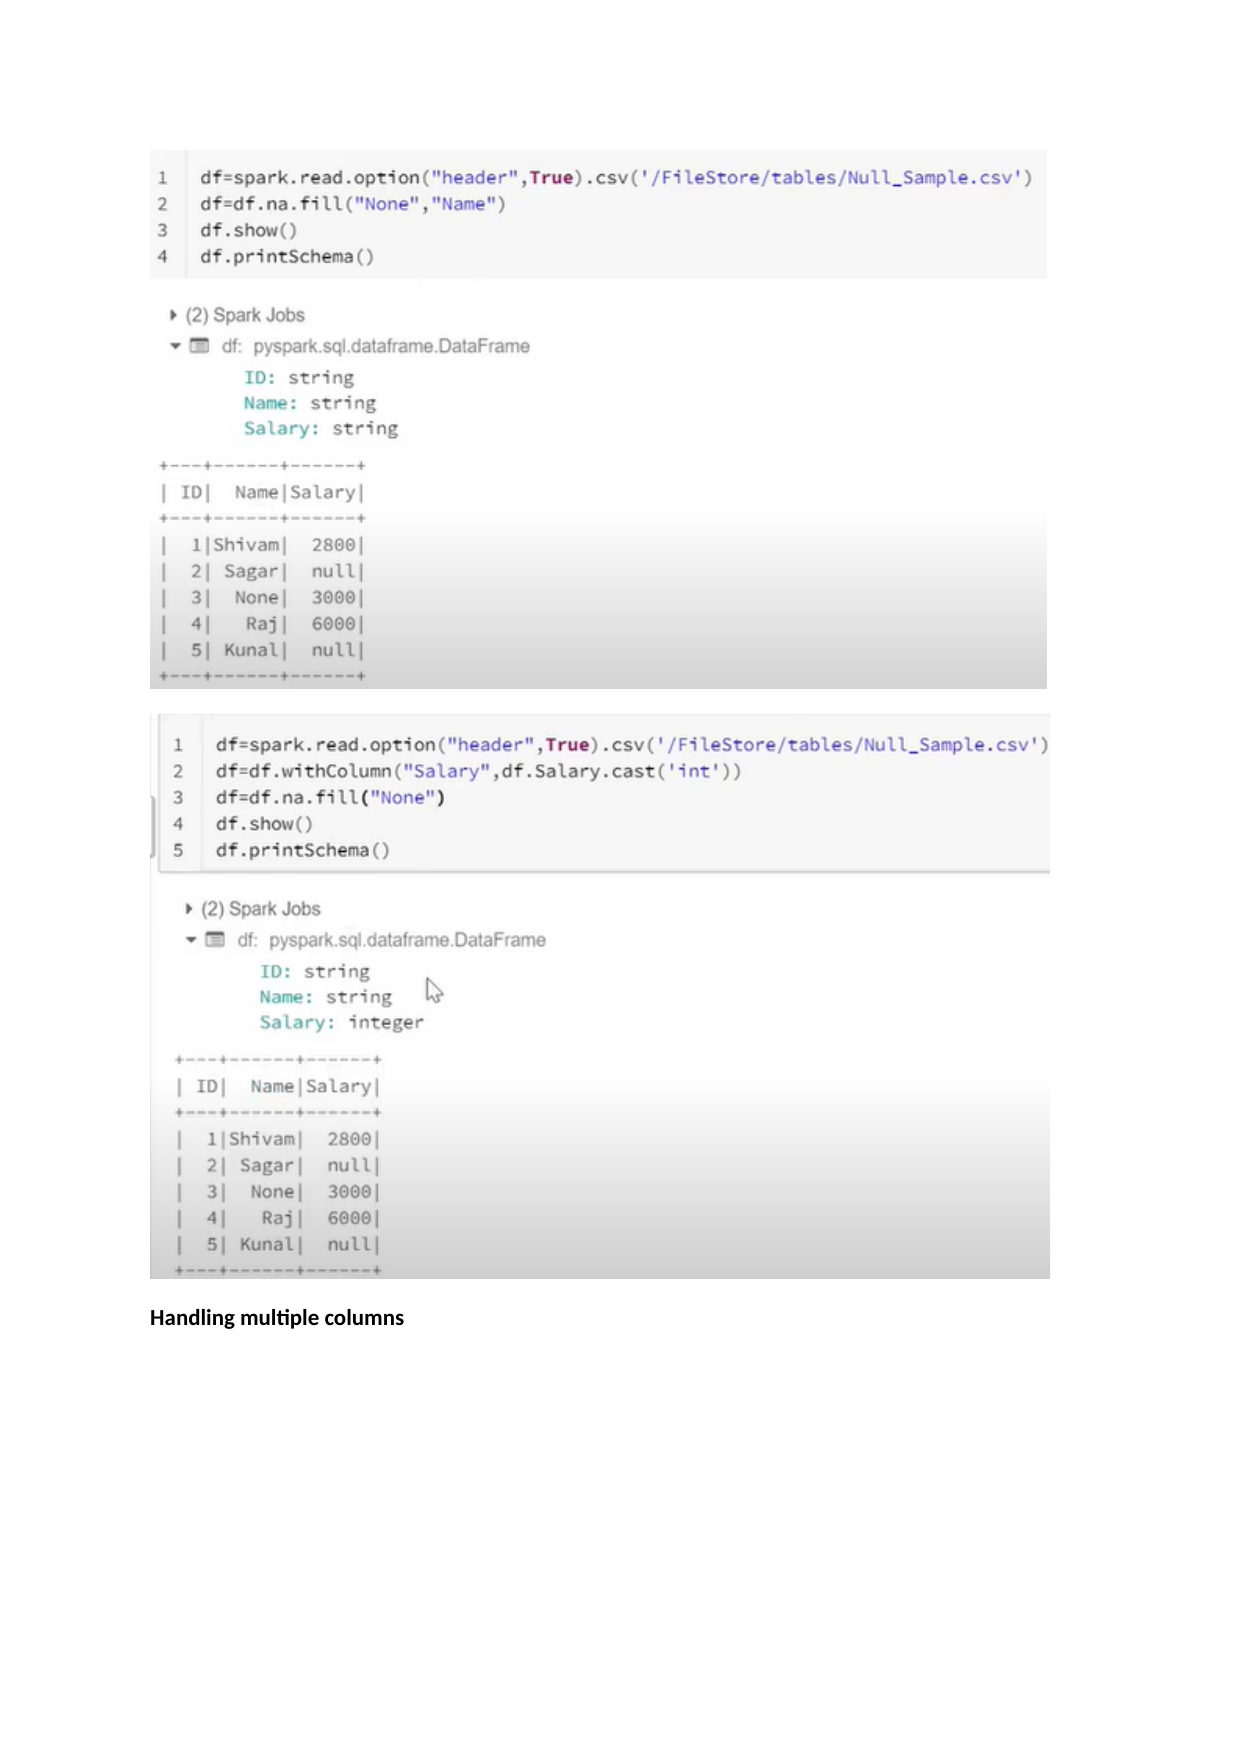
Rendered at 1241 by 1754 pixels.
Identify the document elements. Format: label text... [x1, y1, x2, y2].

picture [150, 150, 1047, 689]
text Handling multiple columns [150, 1303, 1090, 1331]
picture [150, 714, 1050, 1279]
